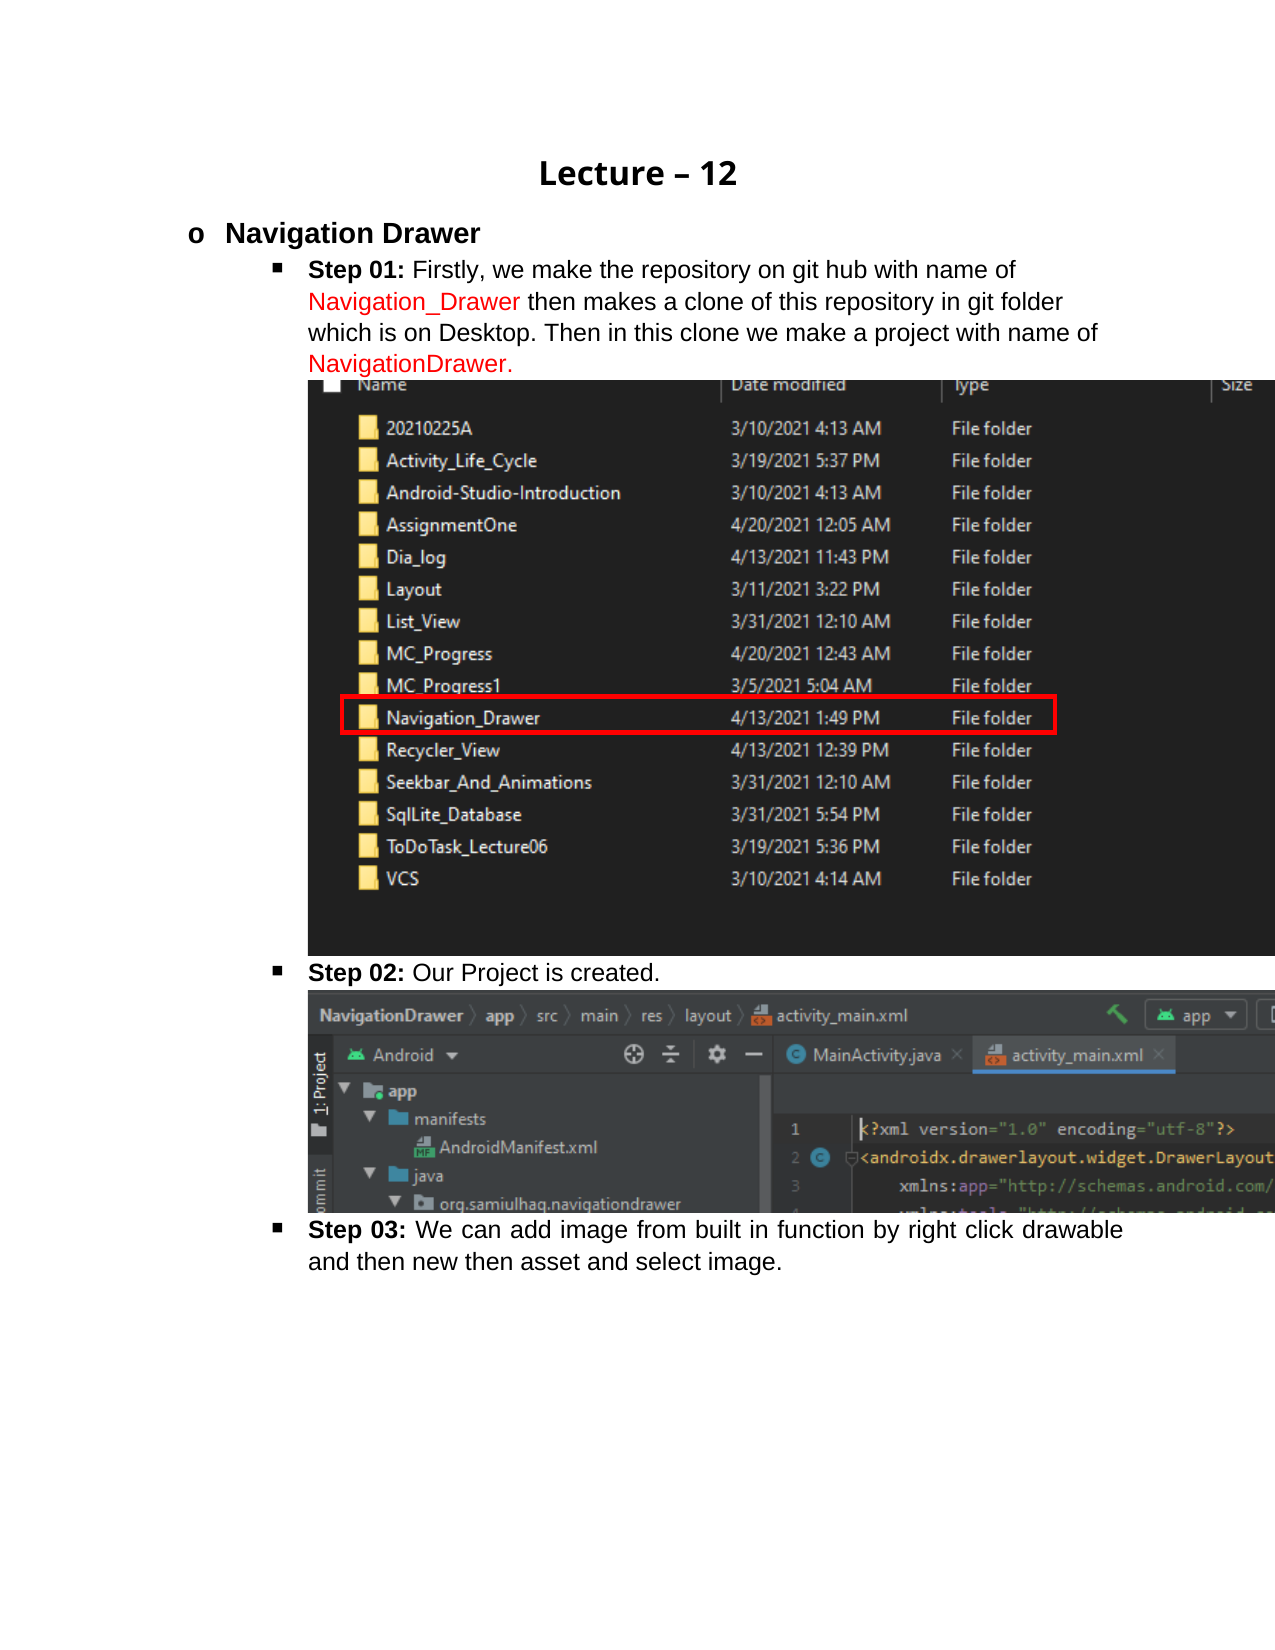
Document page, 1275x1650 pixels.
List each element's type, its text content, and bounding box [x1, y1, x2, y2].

list Step 02: Our Project is created. [270, 958, 1125, 988]
list Step 03: We can add image from built in function by right click drawable and then new then asset and select image. [270, 1215, 1125, 1276]
list Step 01: Firstly, we make the repository on git hub with name of Navigation_Drawer then makes a clone of this repository in git folder which is on Desktop. Then in this clone we make a project with name of NavigationDrawer. [270, 254, 1125, 378]
list Navigation Drawer [187, 216, 1125, 252]
picture [307, 380, 1275, 956]
picture [307, 990, 1275, 1213]
text Lecture – 12 [150, 150, 1125, 195]
